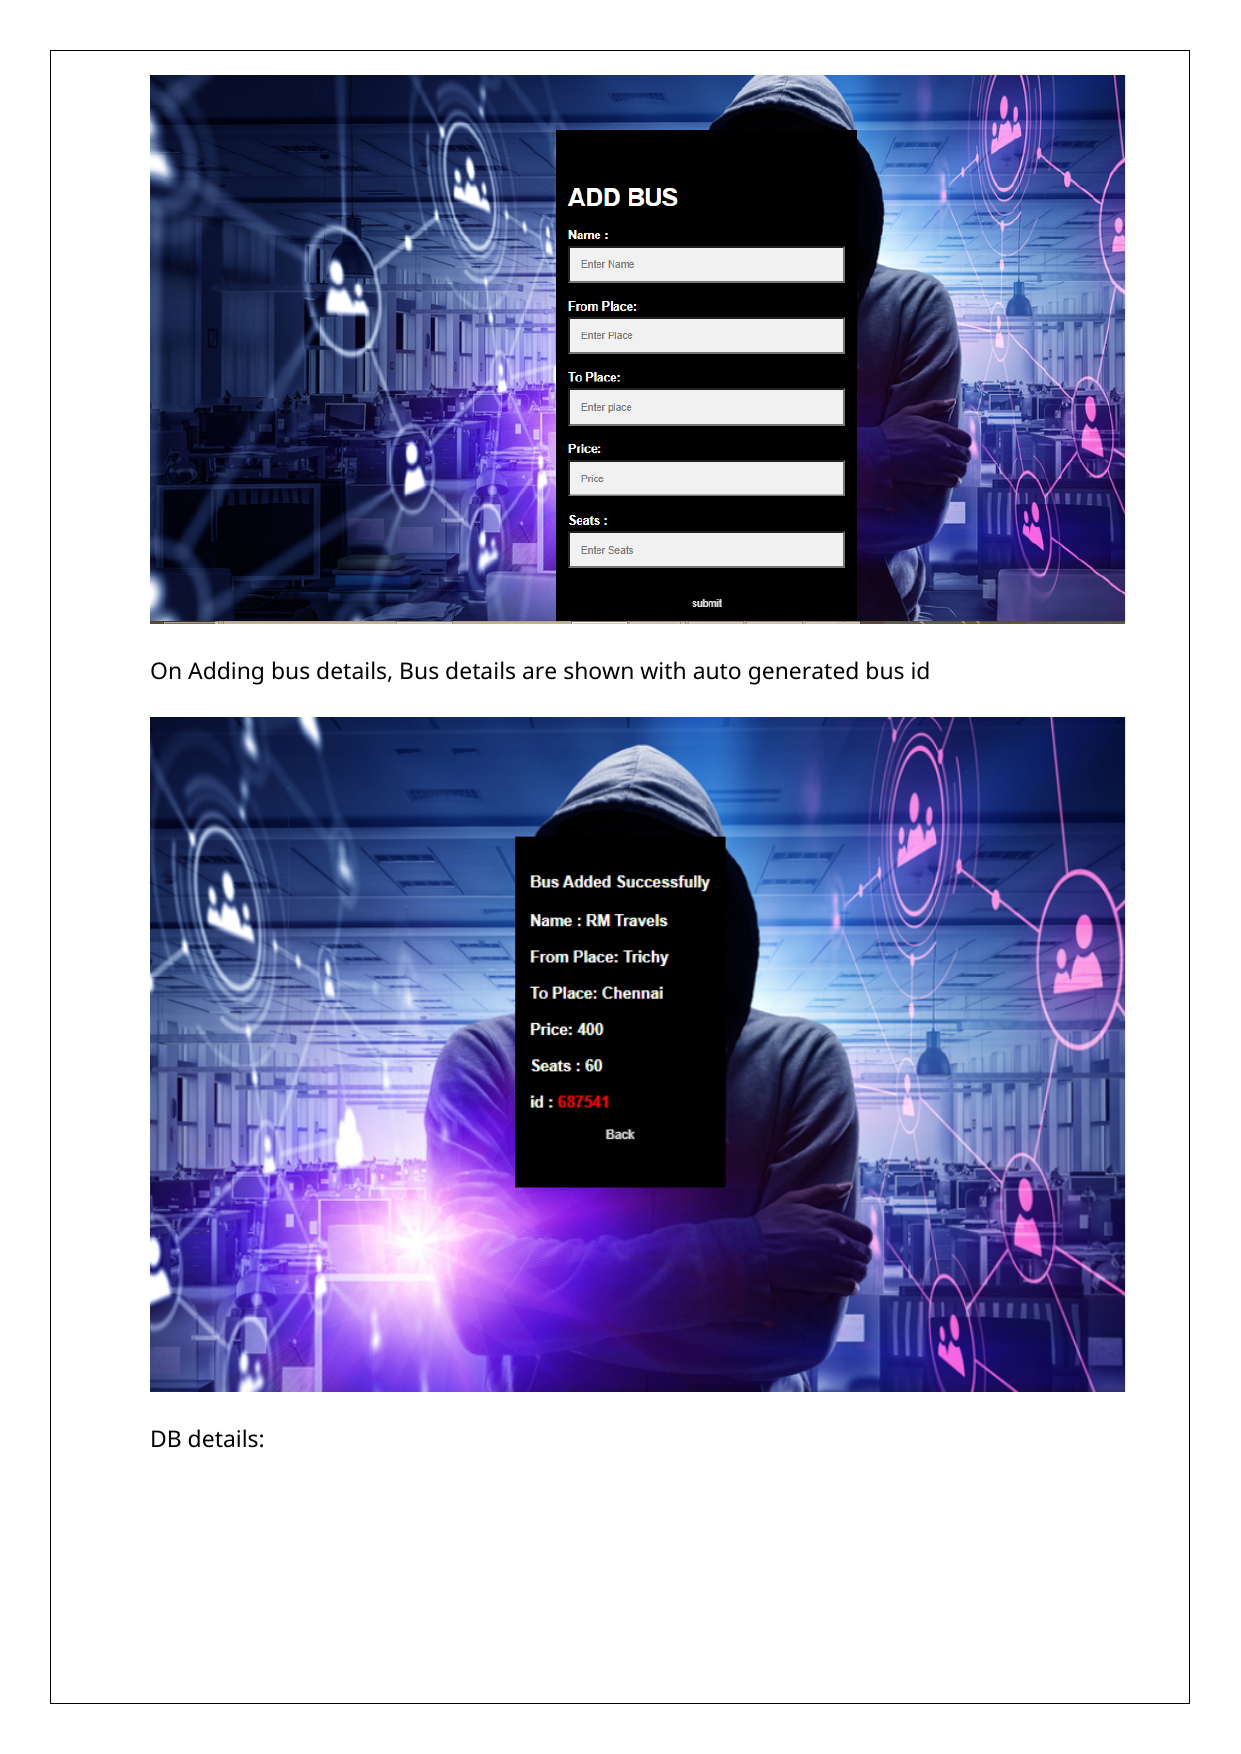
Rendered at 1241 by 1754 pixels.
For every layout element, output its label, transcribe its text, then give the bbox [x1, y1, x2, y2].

list DB details: [150, 1423, 1165, 1454]
picture [150, 75, 1125, 624]
picture [150, 717, 1125, 1392]
list On Adding bus details, Bus details are shown with auto generated bus id [150, 655, 1165, 687]
